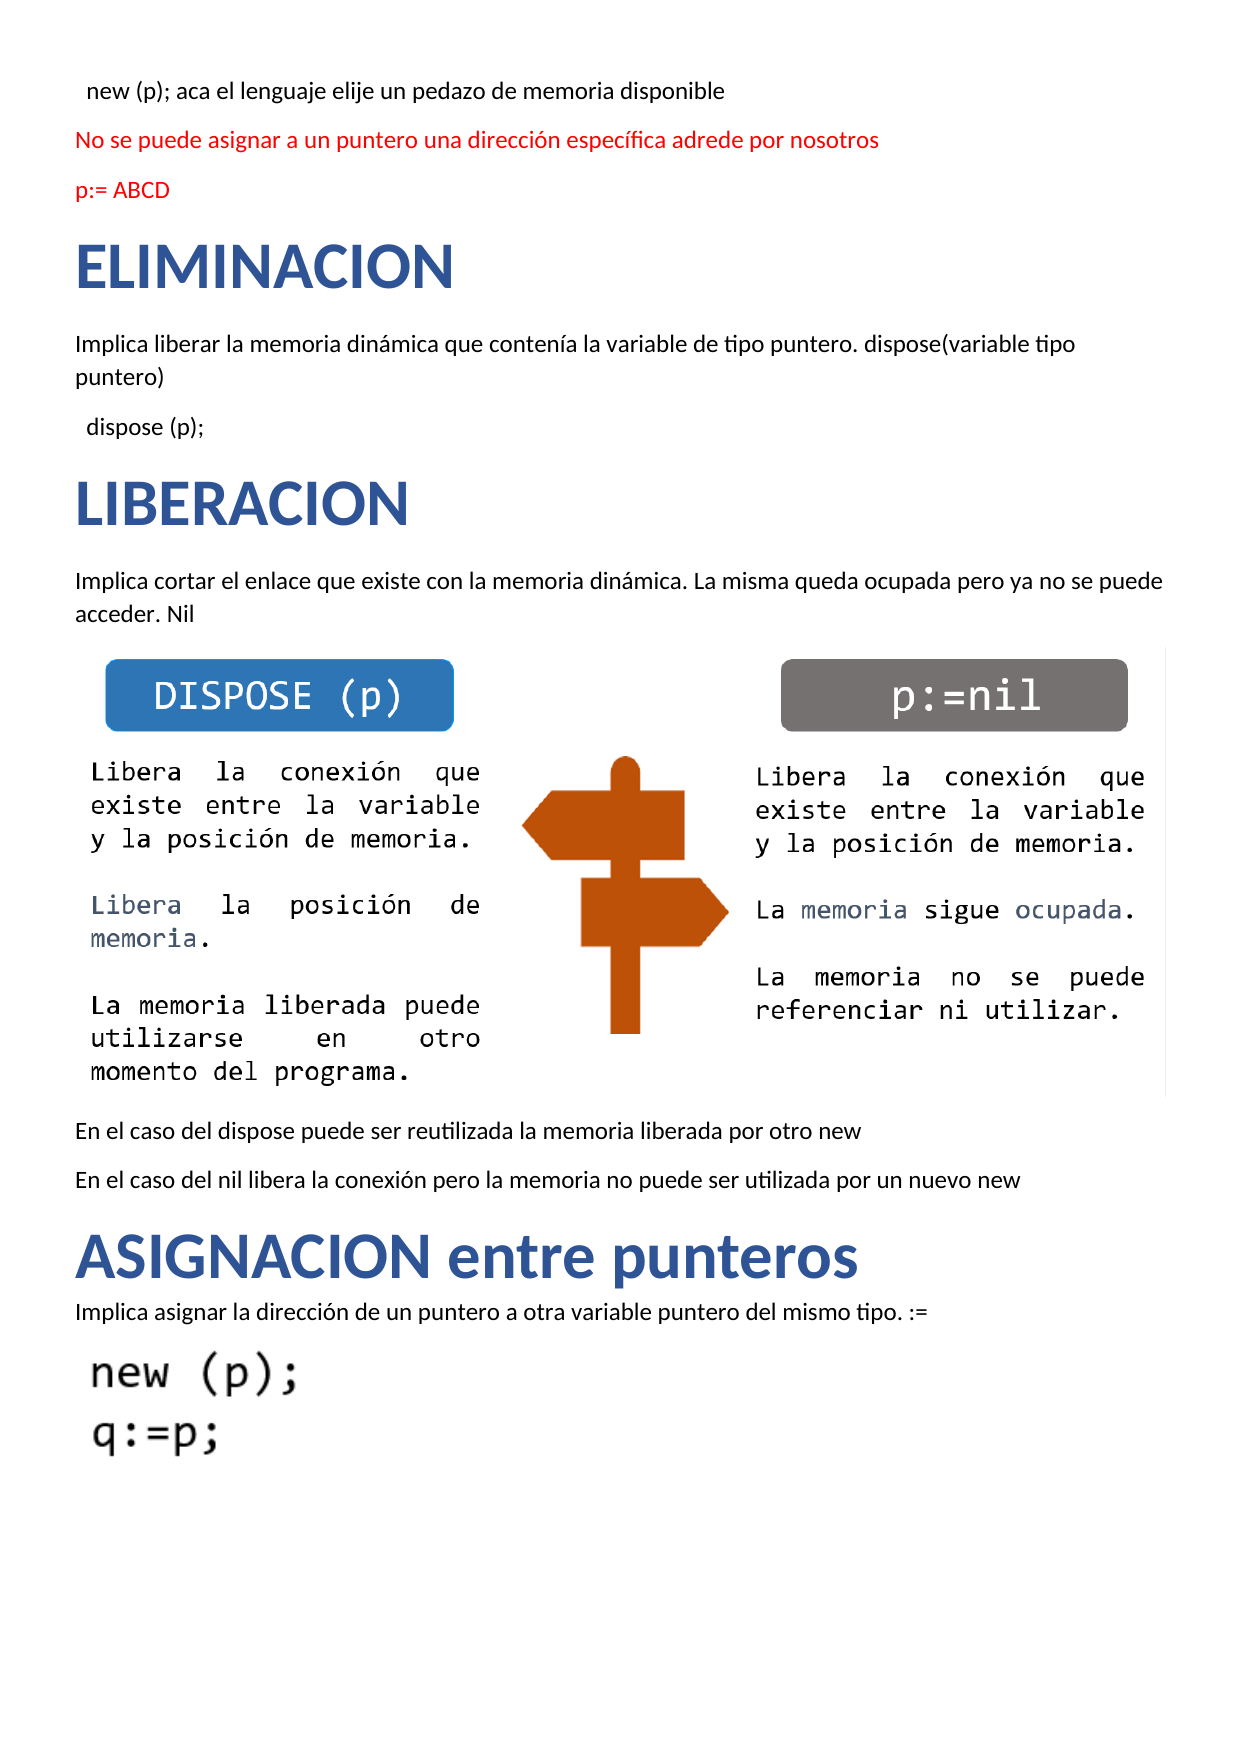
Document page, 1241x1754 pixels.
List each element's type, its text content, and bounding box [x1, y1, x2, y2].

text p:= ABCD [75, 174, 1165, 205]
text Implica liberar la memoria dinámica que contenía la variable de tipo puntero. dispose(variable tipo puntero) [75, 328, 1165, 392]
text ELIMINACION [75, 224, 1165, 305]
text No se puede asignar a un puntero una dirección específica adrede por nosotros [75, 124, 1165, 155]
text ASIGNACION entre punteros [75, 1214, 1165, 1296]
picture [75, 1345, 319, 1472]
picture [75, 647, 1166, 1097]
text Implica asignar la dirección de un puntero a otra variable puntero del mismo tipo. := [75, 1296, 1165, 1326]
text new (p); aca el lenguaje elije un pedazo de memoria disponible [75, 75, 1165, 106]
text En el caso del nil libera la conexión pero la memoria no puede ser utilizada por un nuevo new [75, 1165, 1165, 1195]
text LIBERACION [75, 460, 1165, 542]
text Implica cortar el enlace que existe con la memoria dinámica. La misma queda ocupada pero ya no se puede acceder. Nil [75, 565, 1165, 628]
text dispose (p); [75, 411, 1165, 441]
text En el caso del dispose puede ser reutilizada la memoria liberada por otro new [75, 1115, 1165, 1146]
